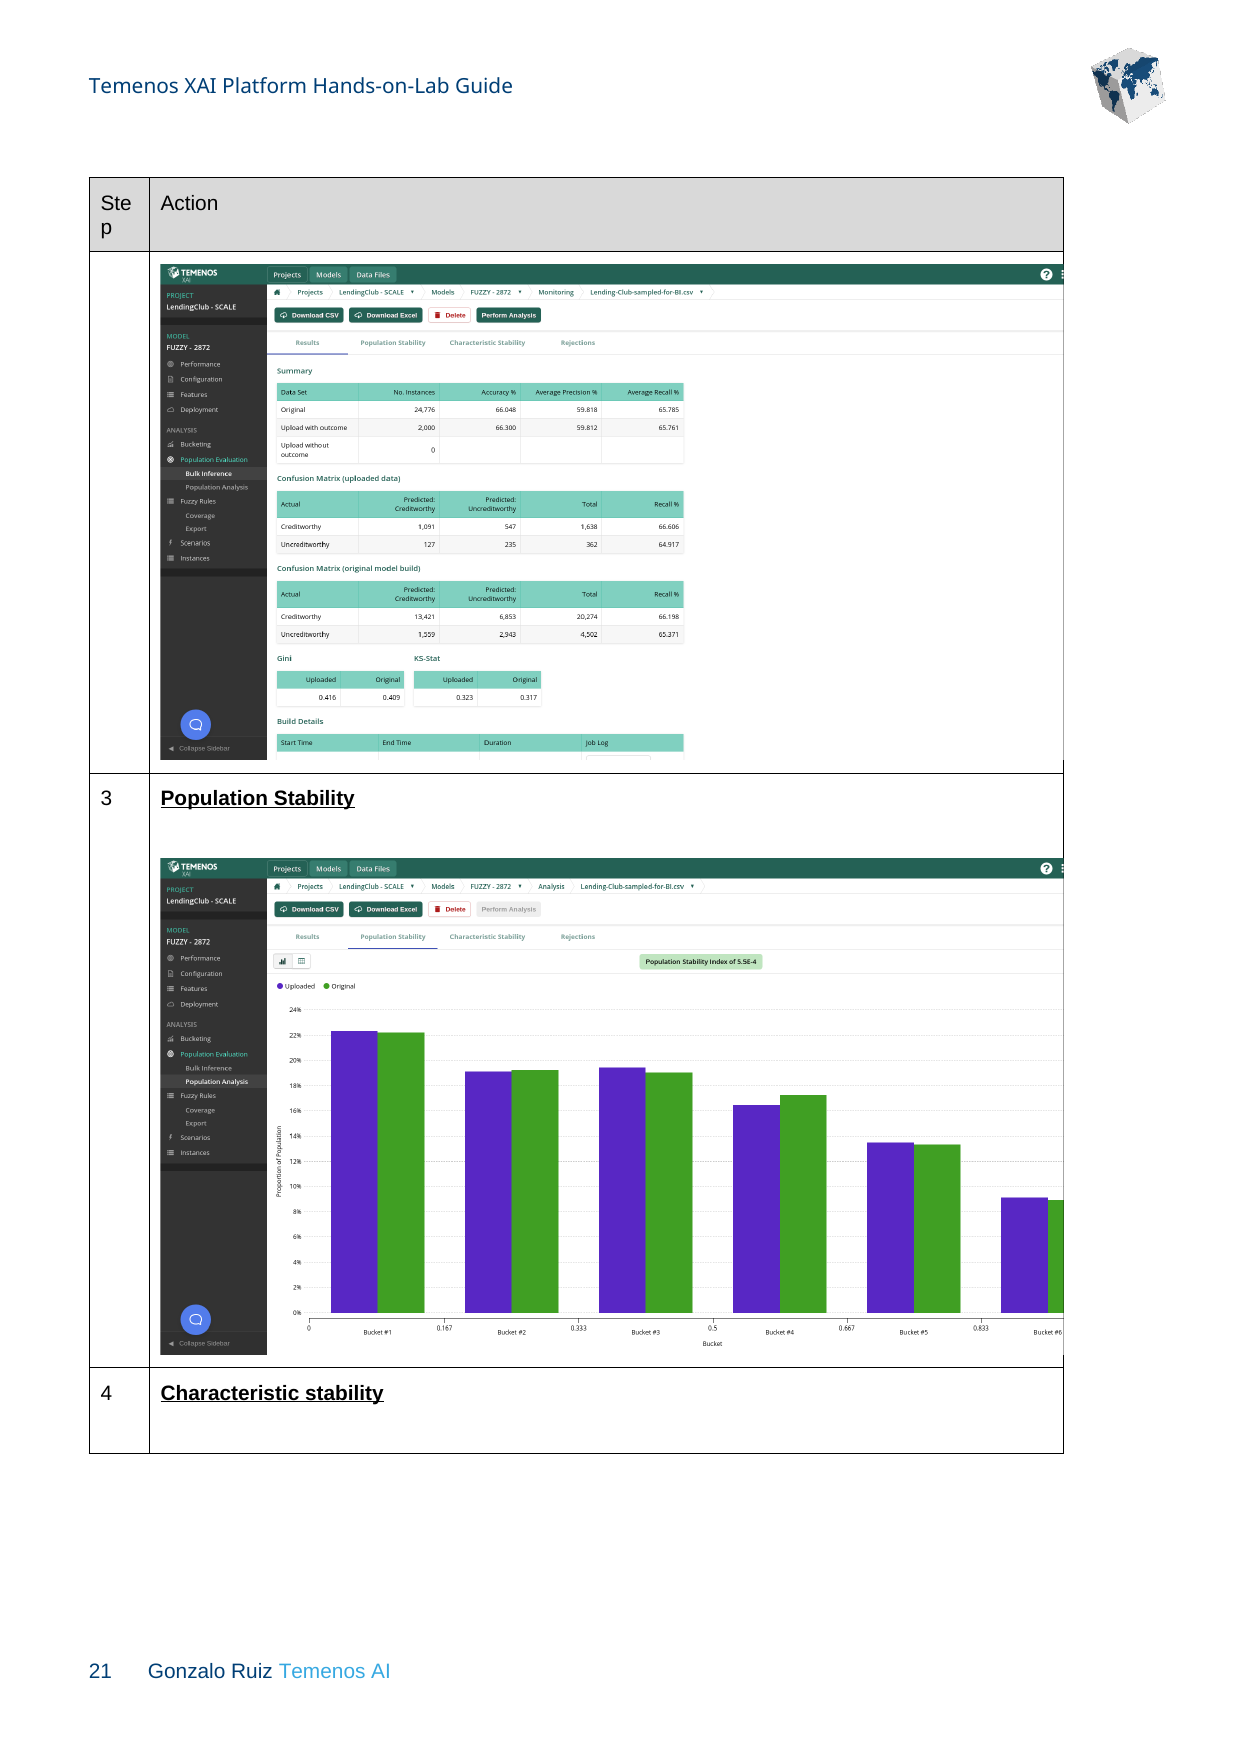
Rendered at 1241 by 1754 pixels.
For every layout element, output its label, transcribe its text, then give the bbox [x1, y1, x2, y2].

table_cell 2 [90, 252, 149, 772]
picture [160, 858, 1064, 1355]
table_cell 3 [90, 774, 149, 1367]
table_header Action [150, 178, 1063, 251]
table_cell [150, 252, 1063, 772]
picture [1078, 36, 1178, 136]
table_cell 4 [90, 1368, 149, 1453]
table_cell Population Stability [150, 774, 1063, 1367]
table_cell Characteristic stability [150, 1368, 1063, 1453]
table_header Step [90, 178, 149, 251]
picture [160, 264, 1064, 760]
